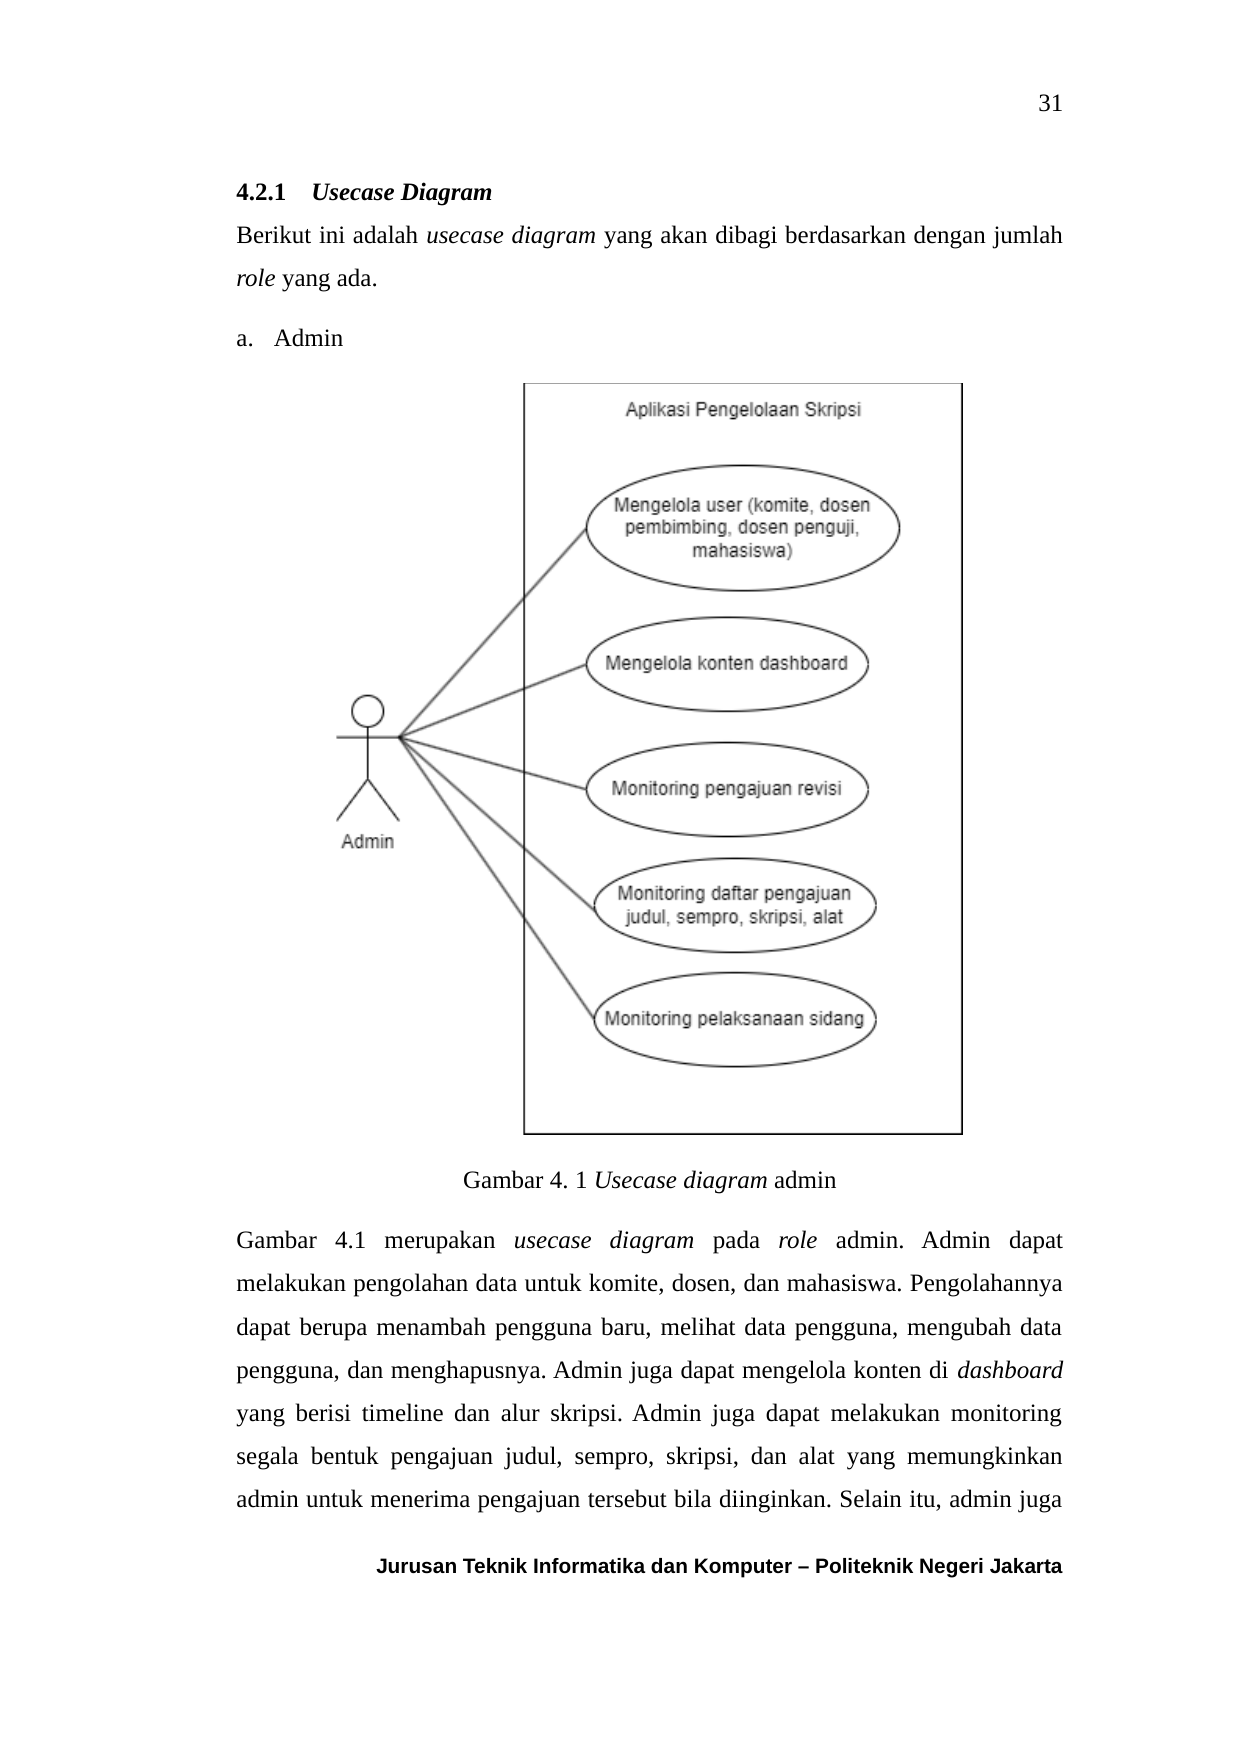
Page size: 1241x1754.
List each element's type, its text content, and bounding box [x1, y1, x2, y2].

text Gambar 4. 1 Usecase diagram admin [236, 1166, 1063, 1194]
list Admin [236, 323, 1063, 352]
subtitle Usecase Diagram [236, 177, 1063, 206]
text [236, 1225, 1063, 1513]
picture [336, 383, 963, 1135]
text Berikut ini adalah usecase diagram yang akan dibagi berdasarkan dengan jumlah role yang ada. [236, 220, 1063, 292]
